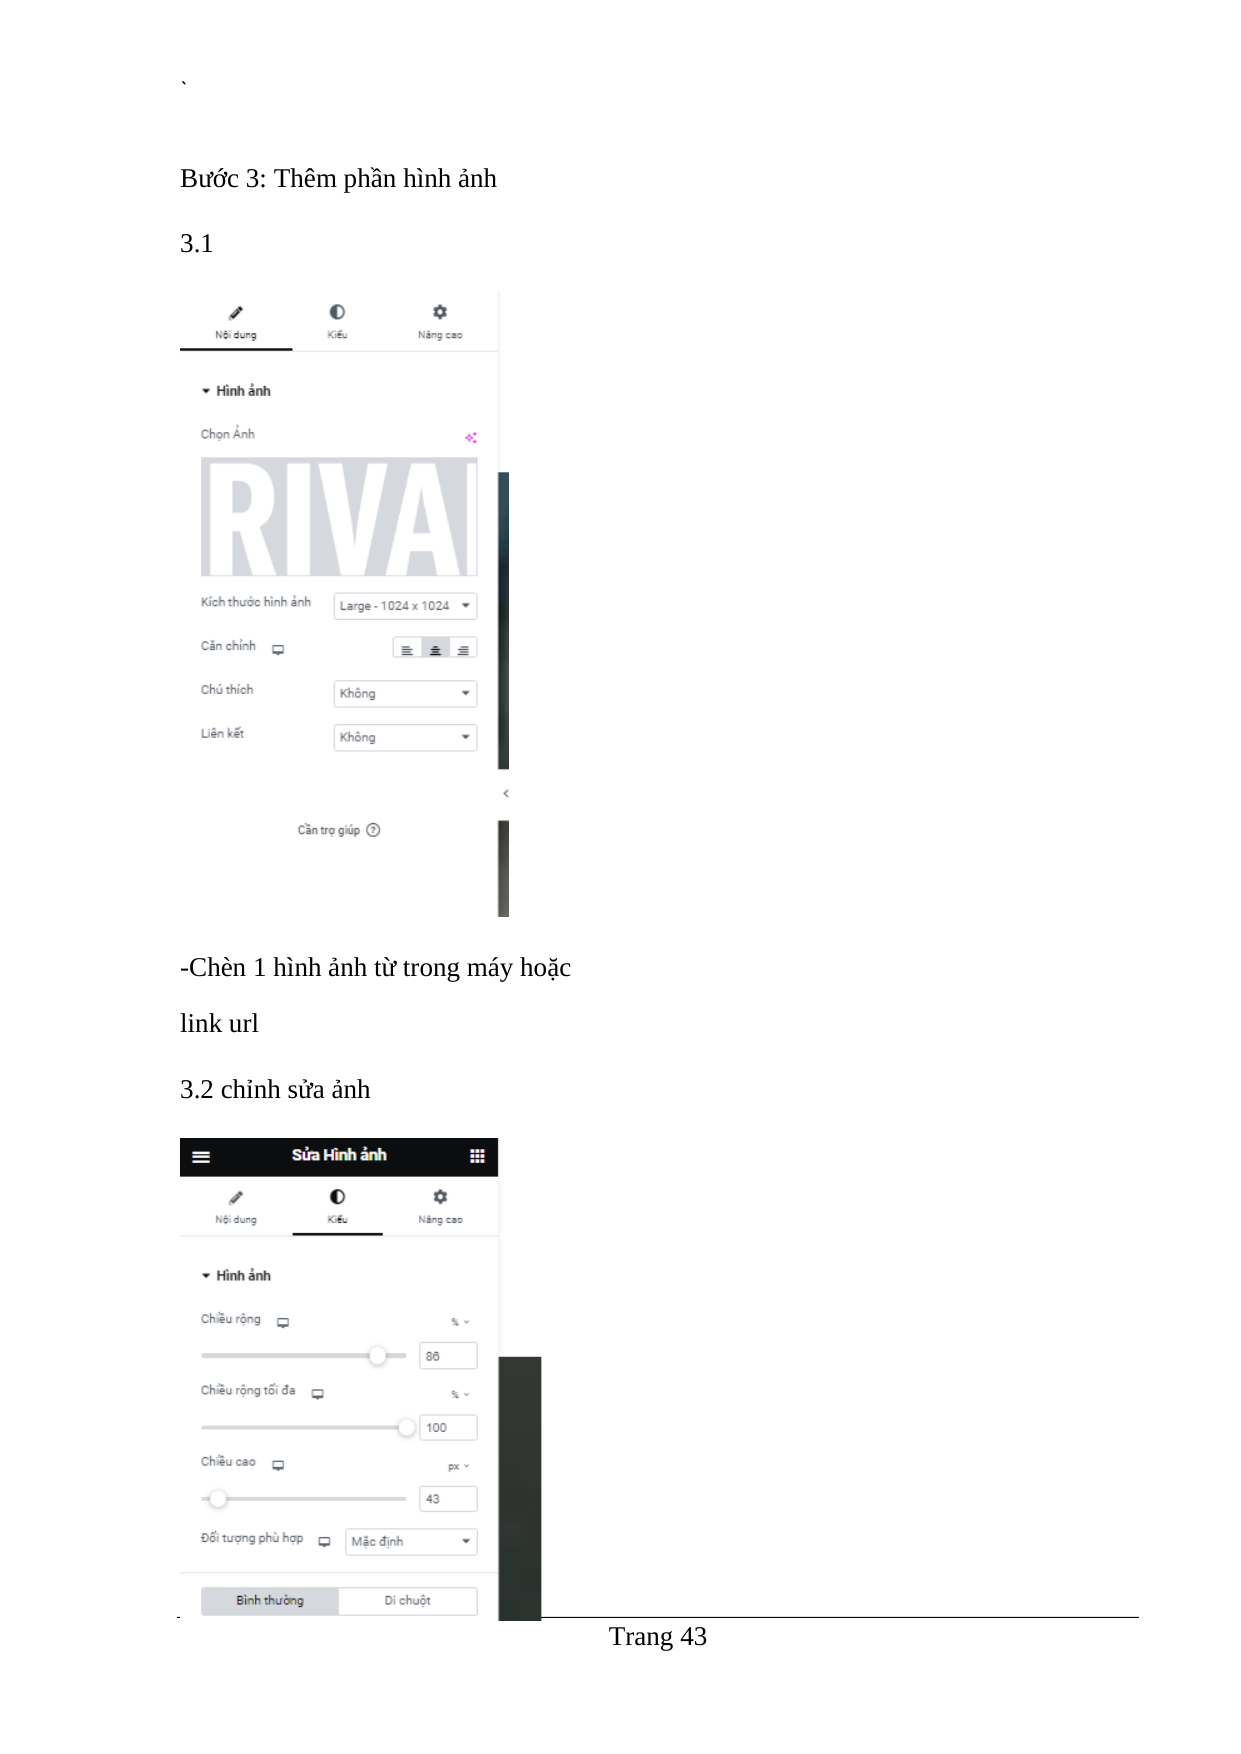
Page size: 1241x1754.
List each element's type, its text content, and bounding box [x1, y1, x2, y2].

text -Chèn 1 hình ảnh từ trong máy hoặc link url [180, 951, 593, 1038]
picture [180, 292, 509, 917]
text 3.1 [180, 227, 593, 258]
text 3.2 chỉnh sửa ảnh [180, 1073, 593, 1104]
text Bước 3: Thêm phần hình ảnh [180, 162, 593, 193]
picture [180, 1138, 542, 1621]
